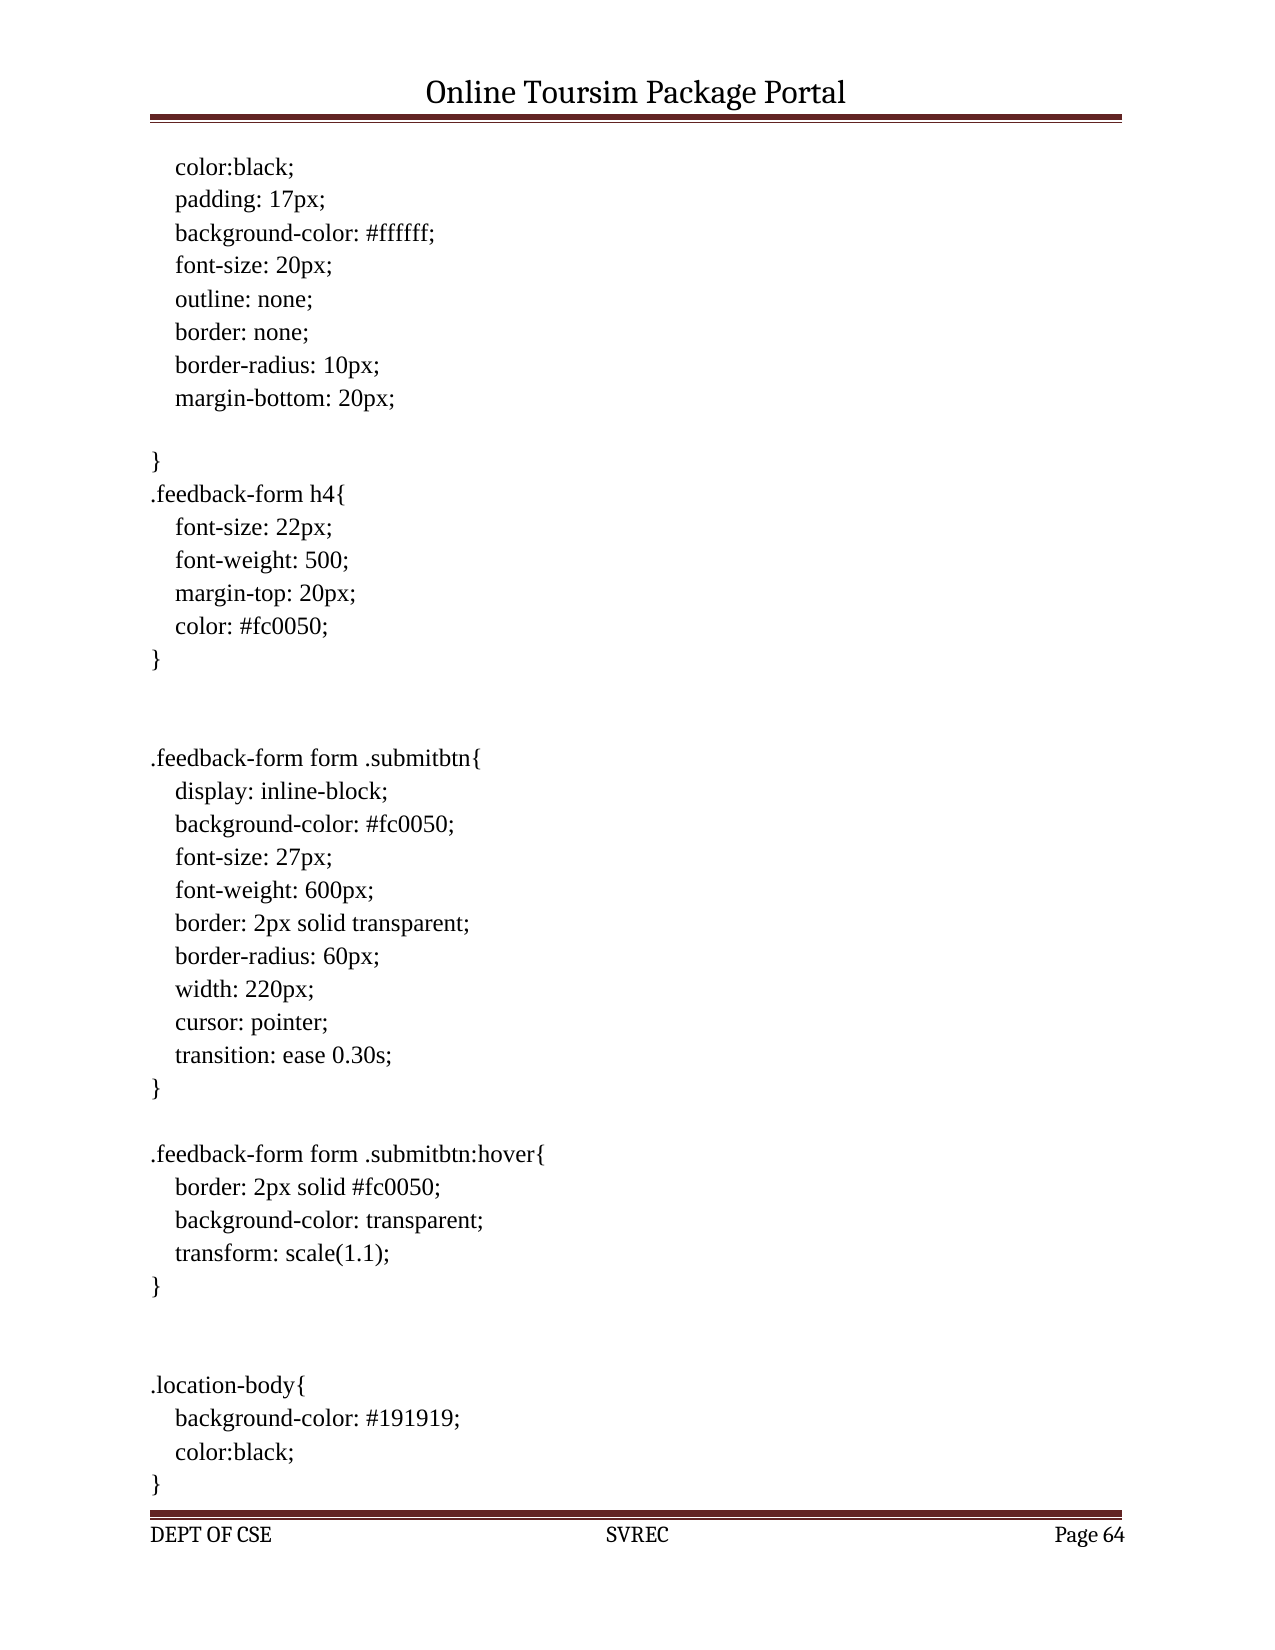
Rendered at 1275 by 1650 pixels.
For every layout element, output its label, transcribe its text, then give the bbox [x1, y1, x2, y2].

text font-size: 22px; [150, 512, 1122, 541]
text font-weight: 500; [150, 545, 1122, 574]
text padding: 17px; [150, 184, 1122, 213]
text transform: scale(1.1); [150, 1238, 1122, 1267]
text cursor: pointer; [150, 1007, 1122, 1036]
text } [150, 644, 1122, 673]
text font-size: 20px; [150, 251, 1122, 279]
text color:black; [150, 1437, 1122, 1465]
text border: 2px solid transparent; [150, 908, 1122, 937]
text .location-body{ [150, 1371, 1122, 1399]
text background-color: #fc0050; [150, 809, 1122, 838]
text background-color: #ffffff; [150, 218, 1122, 246]
text transition: ease 0.30s; [150, 1040, 1122, 1069]
text width: 220px; [150, 974, 1122, 1003]
text } [150, 1271, 1122, 1300]
text .feedback-form form .submitbtn{ [150, 743, 1122, 772]
text font-weight: 600px; [150, 875, 1122, 904]
text .feedback-form form .submitbtn:hover{ [150, 1139, 1122, 1168]
text background-color: transparent; [150, 1205, 1122, 1234]
text margin-top: 20px; [150, 578, 1122, 607]
text } [150, 1469, 1122, 1498]
text border: none; [150, 317, 1122, 345]
text display: inline-block; [150, 776, 1122, 805]
text margin-bottom: 20px; [150, 383, 1122, 411]
text } [150, 446, 1122, 475]
text color: #fc0050; [150, 611, 1122, 640]
text border-radius: 60px; [150, 941, 1122, 970]
text color:black; [150, 152, 1122, 180]
text } [150, 1073, 1122, 1102]
text outline: none; [150, 284, 1122, 312]
text background-color: #191919; [150, 1403, 1122, 1432]
text border: 2px solid #fc0050; [150, 1172, 1122, 1201]
text font-size: 27px; [150, 842, 1122, 871]
text border-radius: 10px; [150, 350, 1122, 378]
text .feedback-form h4{ [150, 479, 1122, 508]
